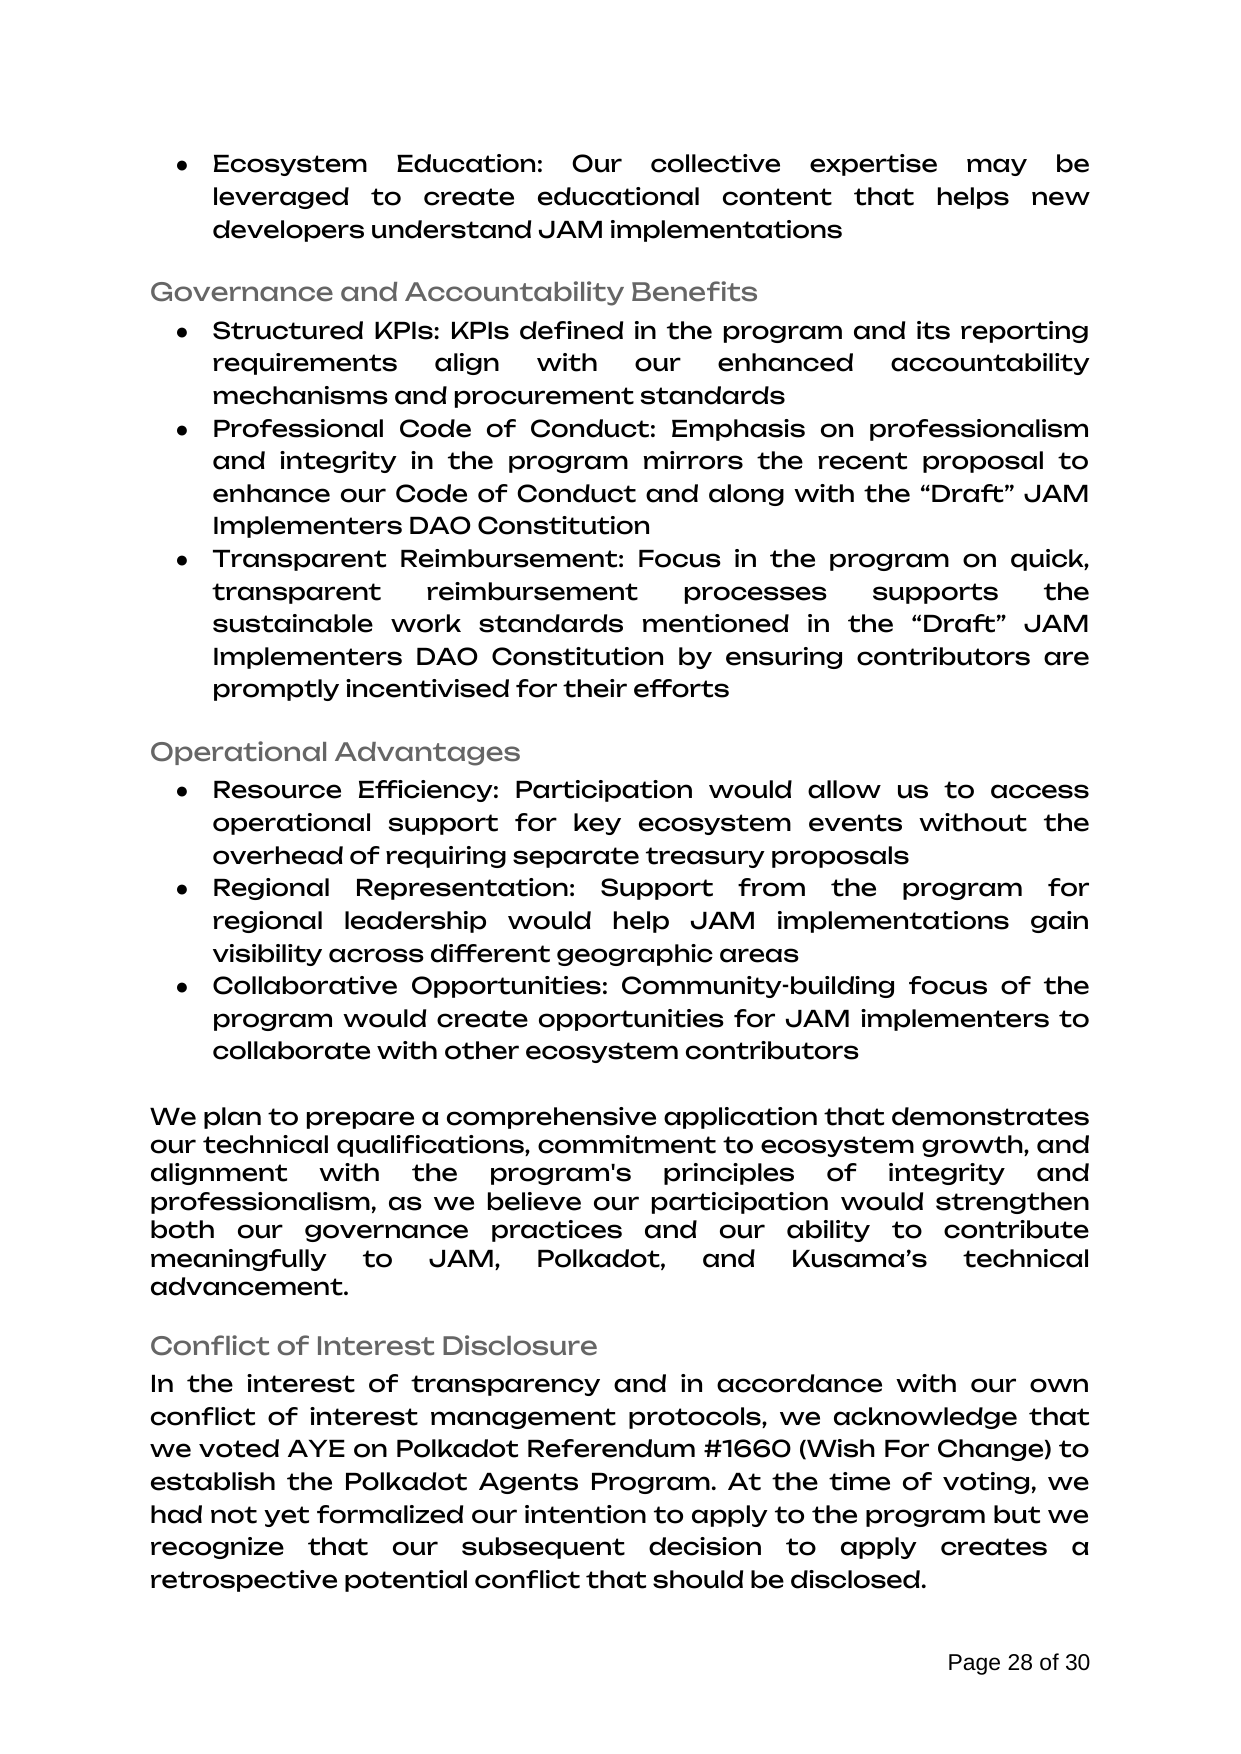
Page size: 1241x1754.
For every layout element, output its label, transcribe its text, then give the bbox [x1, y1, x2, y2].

list Collaborative Opportunities: Community-building focus of the program would create opportunities for JAM implementers to collaborate with other ecosystem contributors [175, 972, 1090, 1065]
list Professional Code of Conduct: Emphasis on professionalism and integrity in the program mirrors the recent proposal to enhance our Code of Conduct and along with the “Draft” JAM Implementers DAO Constitution [175, 414, 1090, 540]
subtitle Operational Advantages [150, 737, 1090, 768]
text In the interest of transparency and in accordance with our own conflict of interest management protocols, we acknowledge that we voted AYE on Polkadot Referendum #1660 (Wish For Change) to establish the Polkadot Agents Program. At the time of voting, we had not yet formalized our intention to apply to the program but we recognize that our subsequent decision to apply creates a retrospective potential conflict that should be disclosed. [150, 1370, 1090, 1594]
subtitle Conflict of Interest Disclosure [150, 1330, 1090, 1361]
text We plan to prepare a comprehensive application that demonstrates our technical qualifications, commitment to ecosystem growth, and alignment with the program's principles of integrity and professionalism, as we believe our participation would strengthen both our governance practices and our ability to contribute meaningfully to JAM, Polkadot, and Kusama’s technical advancement. [150, 1102, 1090, 1301]
list Transparent Reimbursement: Focus in the program on quick, transparent reimbursement processes supports the sustainable work standards mentioned in the “Draft” JAM Implementers DAO Constitution by ensuring contributors are promptly incentivised for their efforts [175, 544, 1090, 703]
list Resource Efficiency: Participation would allow us to access operational support for key ecosystem events without the overhead of requiring separate treasury proposals [175, 776, 1090, 870]
list Ecosystem Education: Our collective expertise may be leveraged to create educational content that helps new developers understand JAM implementations [175, 150, 1090, 244]
list Structured KPIs: KPIs defined in the program and its reporting requirements align with our enhanced accountability mechanisms and procurement standards [175, 316, 1090, 410]
list Regional Representation: Support from the program for regional leadership would help JAM implementations gain visibility across different geographic areas [175, 874, 1090, 968]
subtitle Governance and Accountability Benefits [150, 277, 1090, 308]
